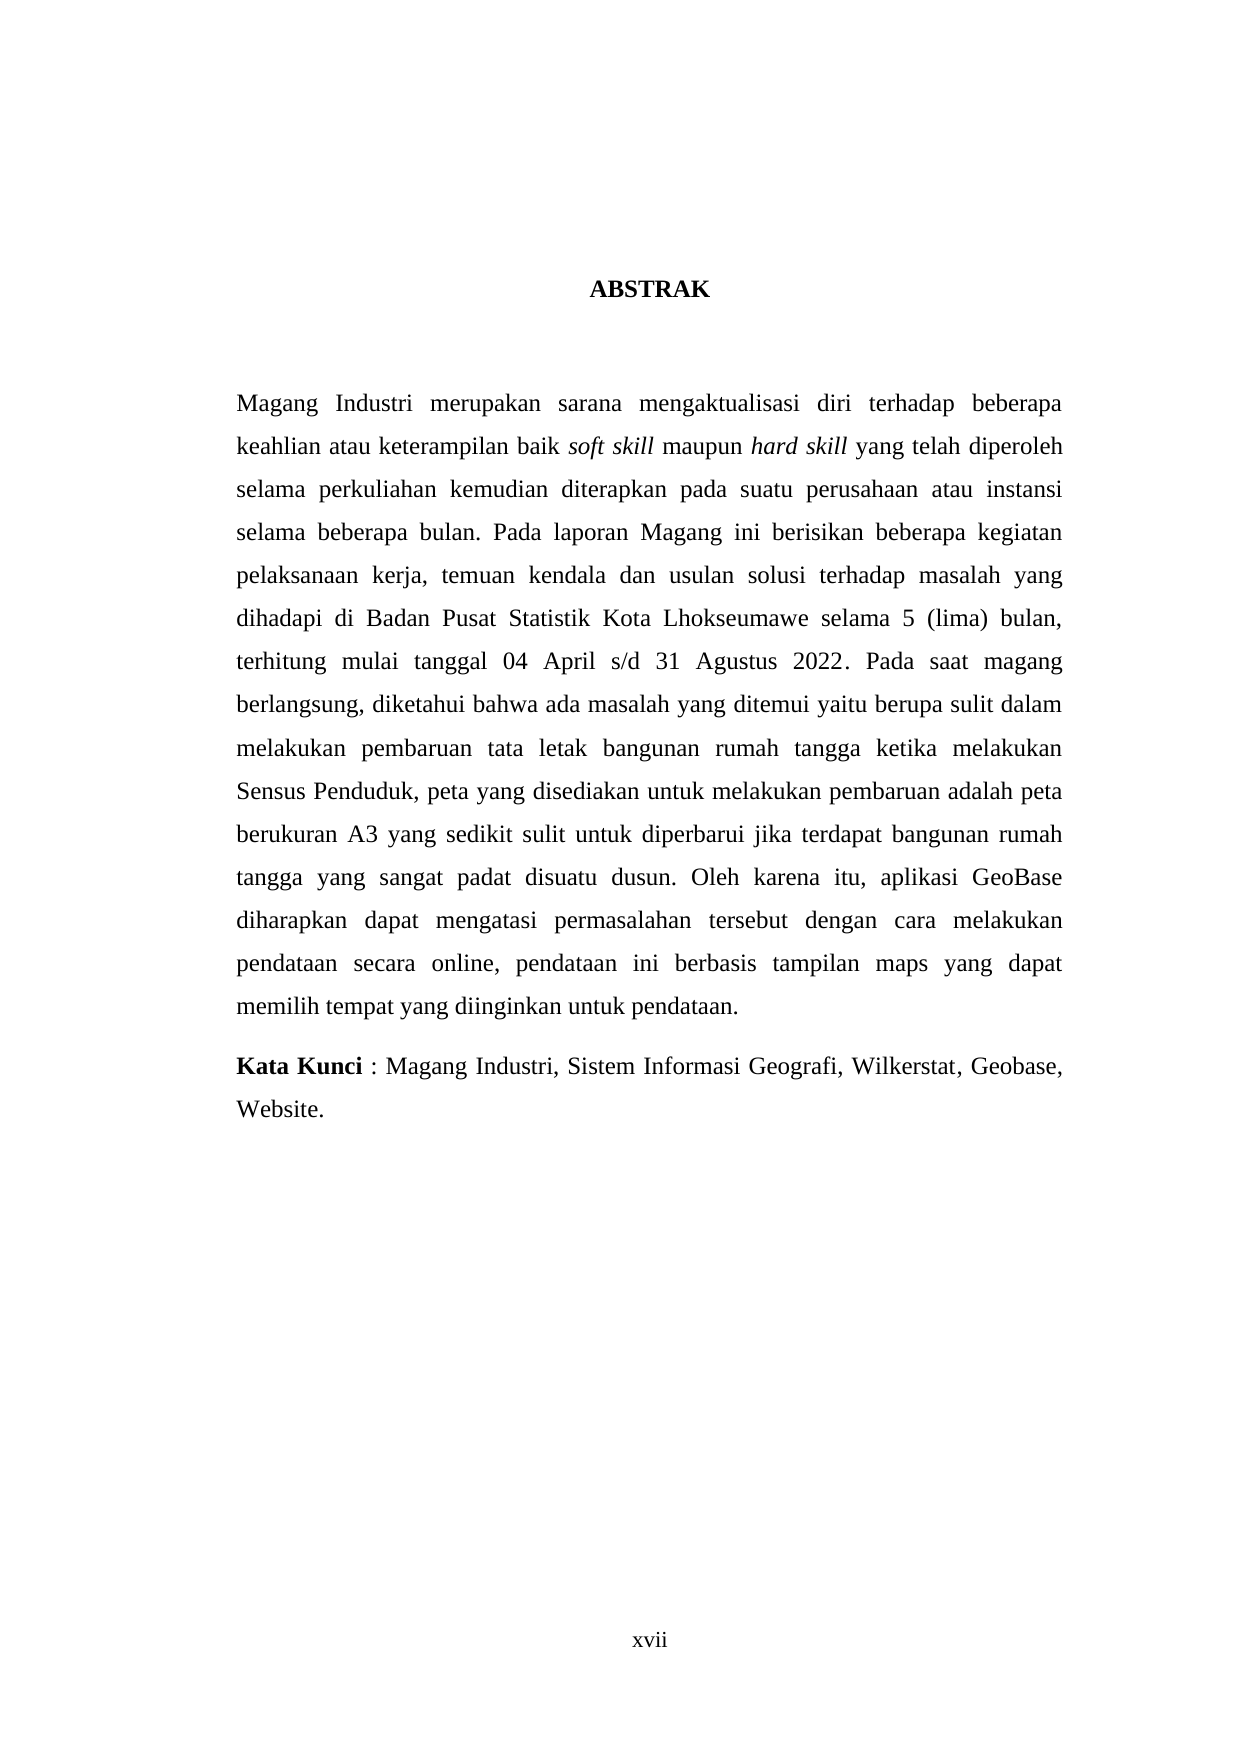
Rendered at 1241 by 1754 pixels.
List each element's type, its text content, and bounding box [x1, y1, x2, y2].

text Kata Kunci : Magang Industri, Sistem Informasi Geografi, Wilkerstat, Geobase, Website. [236, 1051, 1063, 1123]
text Magang Industri merupakan sarana mengaktualisasi diri terhadap beberapa keahlian atau keterampilan baik soft skill maupun hard skill yang telah diperoleh selama perkuliahan kemudian diterapkan pada suatu perusahaan atau instansi selama beberapa bulan. Pada laporan Magang ini berisikan beberapa kegiatan pelaksanaan kerja, temuan kendala dan usulan solusi terhadap masalah yang dihadapi di Badan Pusat Statistik Kota Lhokseumawe selama 5 (lima) bulan, terhitung mulai tanggal 04 April s/d 31 Agustus 2022. Pada saat magang berlangsung, diketahui bahwa ada masalah yang ditemui yaitu berupa sulit dalam melakukan pembaruan tata letak bangunan rumah tangga ketika melakukan Sensus Penduduk, peta yang disediakan untuk melakukan pembaruan adalah peta berukuran A3 yang sedikit sulit untuk diperbarui jika terdapat bangunan rumah tangga yang sangat padat disuatu dusun. Oleh karena itu, aplikasi GeoBase diharapkan dapat mengatasi permasalahan tersebut dengan cara melakukan pendataan secara online, pendataan ini berbasis tampilan maps yang dapat memilih tempat yang diinginkan untuk pendataan. [236, 388, 1063, 1020]
subtitle ABSTRAK [236, 274, 1063, 302]
